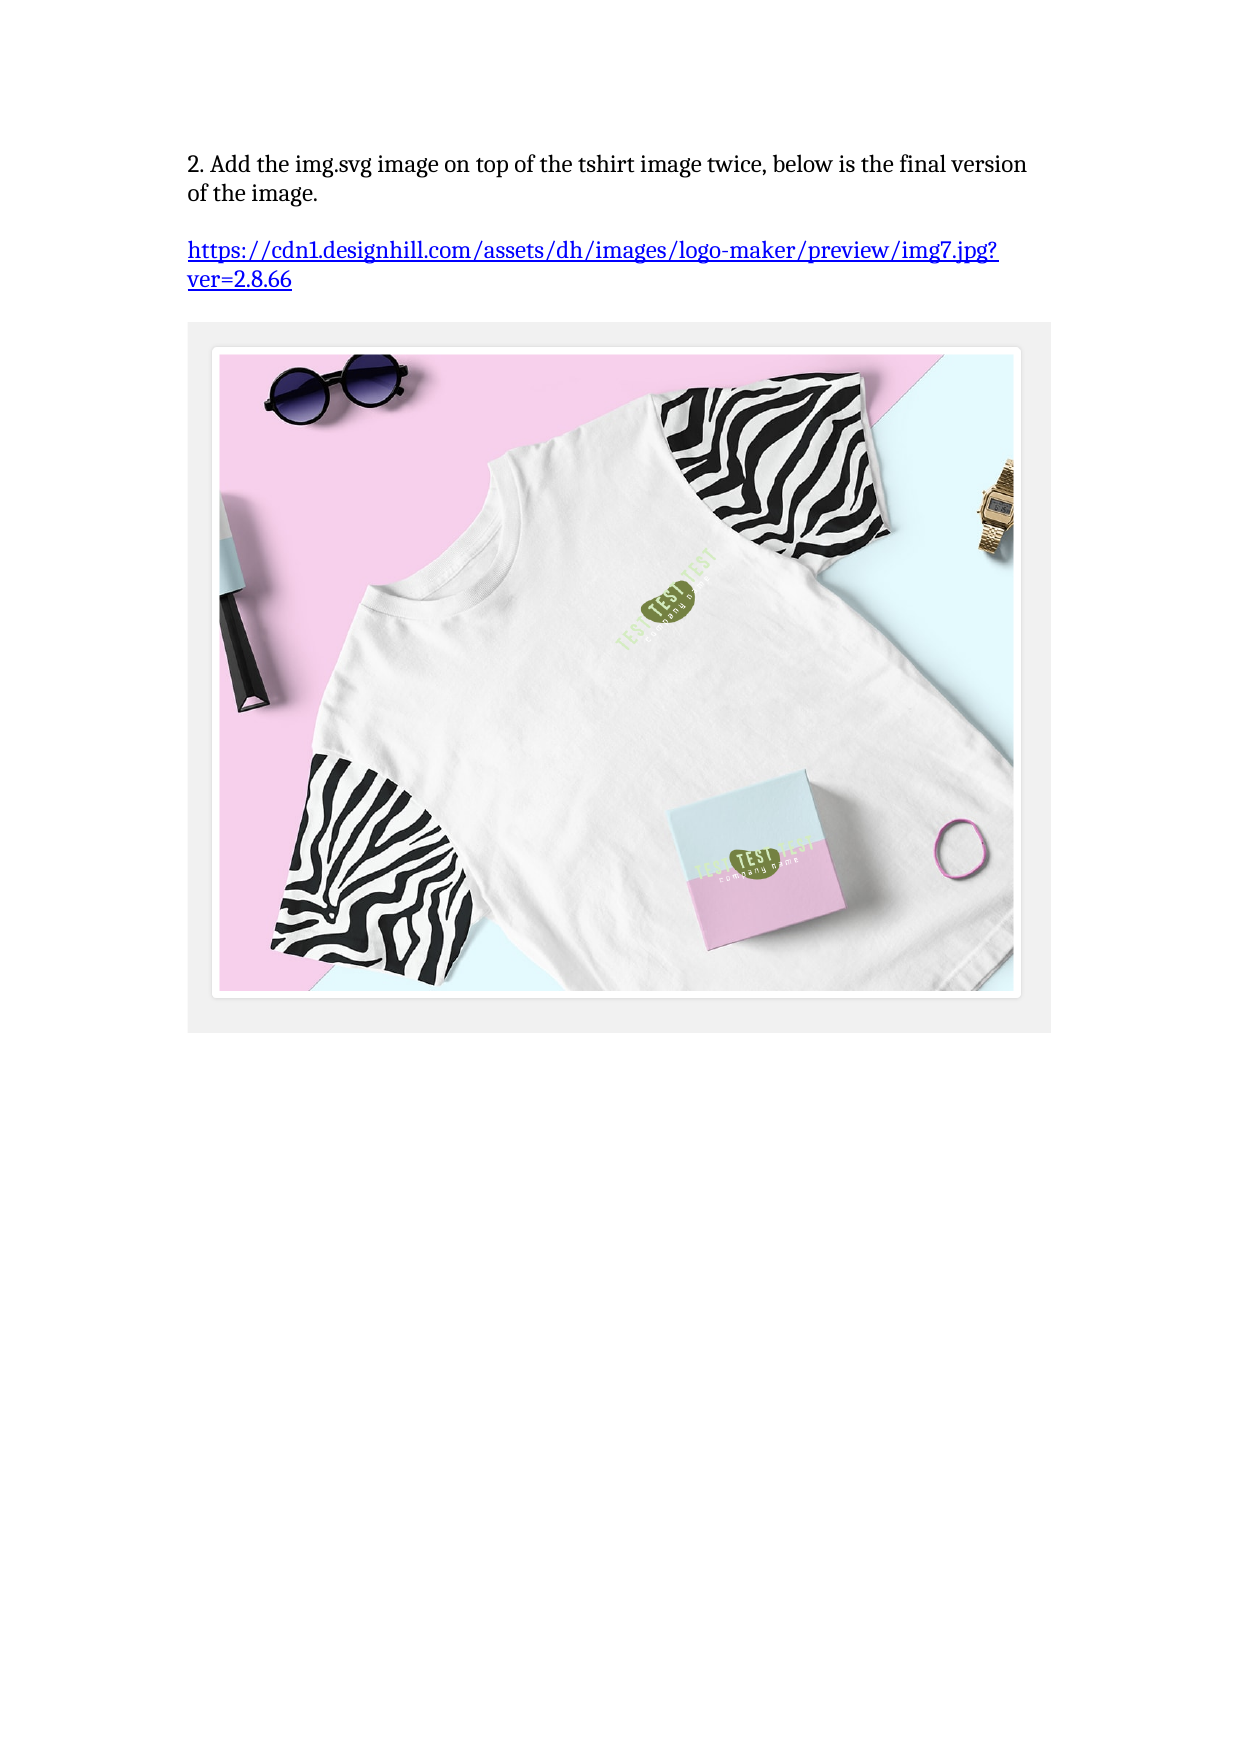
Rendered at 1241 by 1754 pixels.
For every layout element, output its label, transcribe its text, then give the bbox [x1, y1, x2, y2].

picture [187, 322, 1051, 1033]
text 2. Add the img.svg image on top of the tshirt image twice, below is the final version of the image. [187, 150, 1053, 207]
text https://cdn1.designhill.com/assets/dh/images/logo-maker/preview/img7.jpg?ver=2.8.66 [187, 236, 1053, 294]
